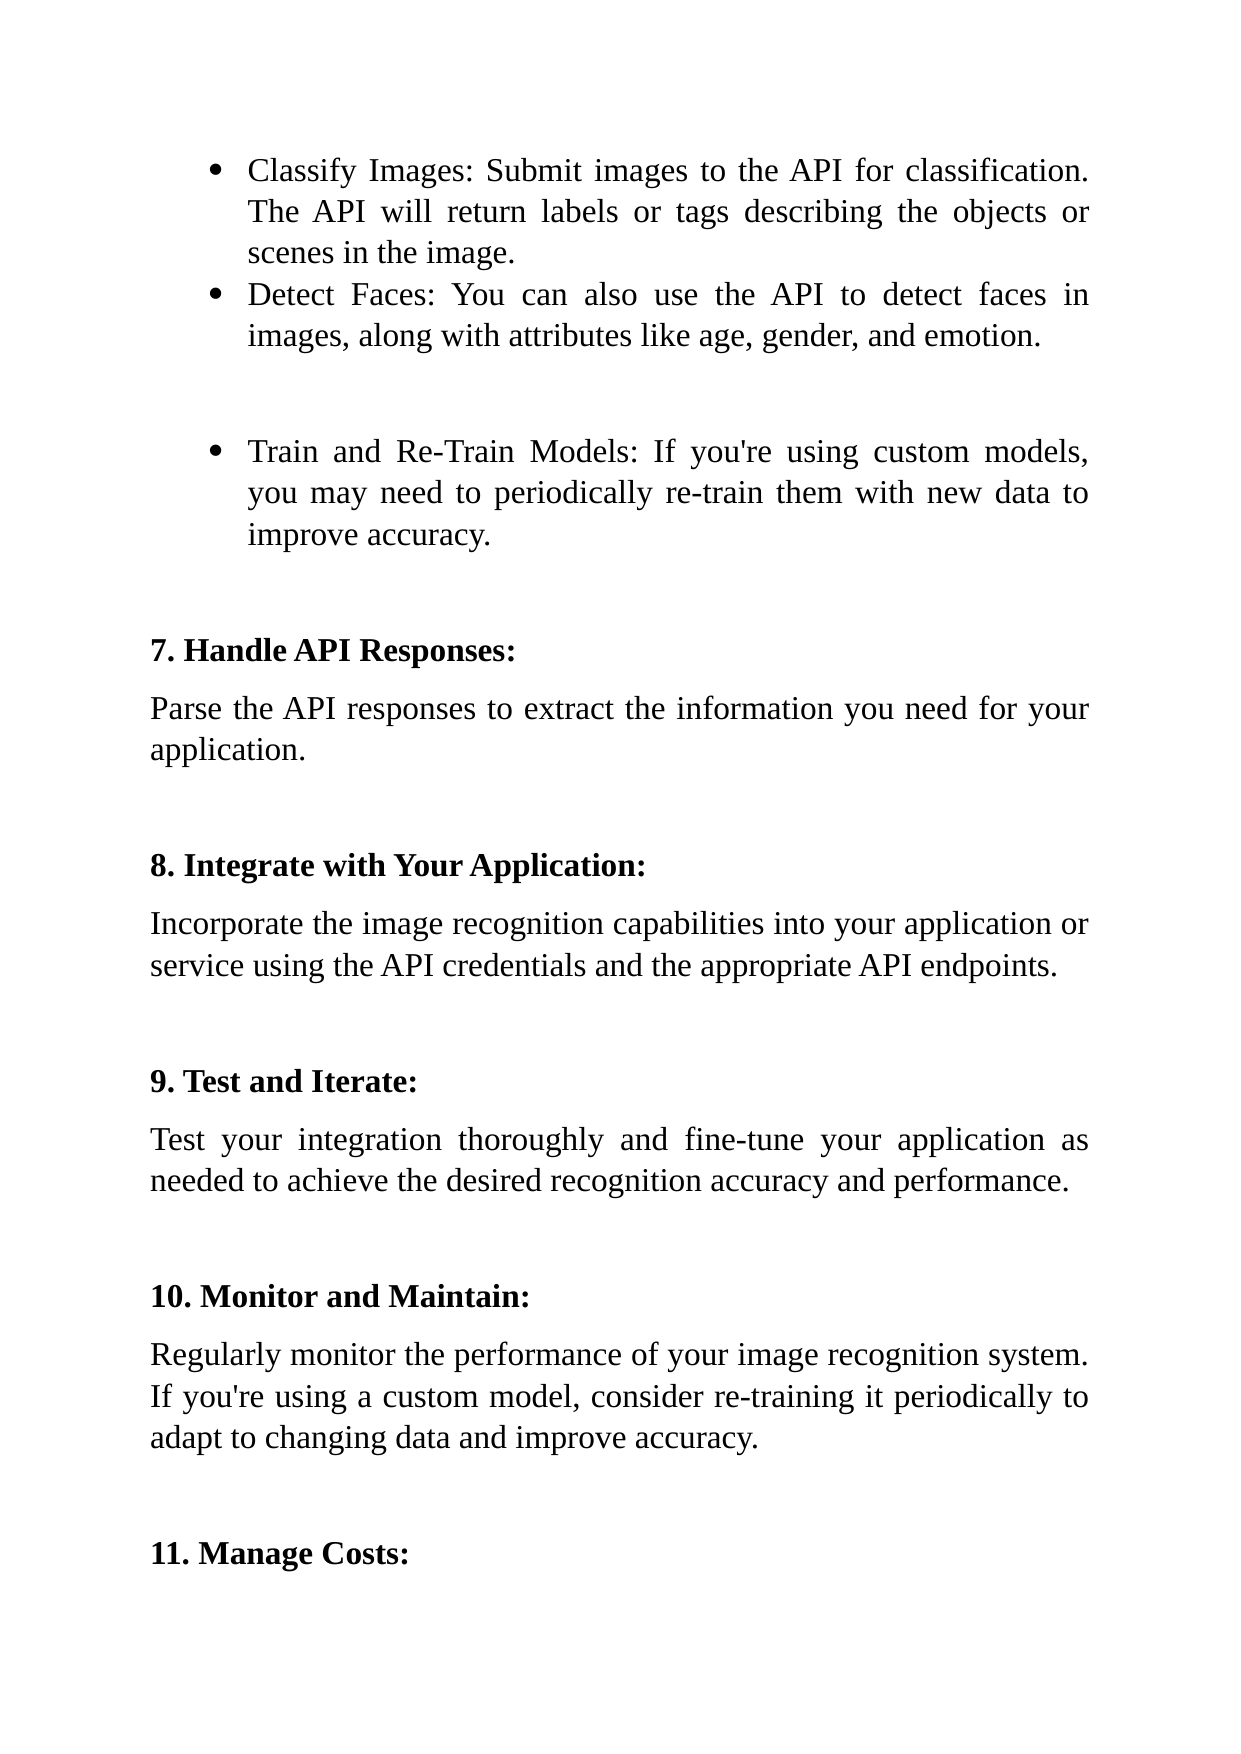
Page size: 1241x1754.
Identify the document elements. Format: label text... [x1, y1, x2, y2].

text 11. Manage Costs: [150, 1533, 1090, 1572]
text 10. Monitor and Maintain: [150, 1276, 1090, 1315]
text 9. Test and Iterate: [150, 1061, 1090, 1099]
text Test your integration thoroughly and fine-tune your application as needed to achieve the desired recognition accuracy and performance. [150, 1119, 1090, 1199]
text 7. Handle API Responses: [150, 630, 1090, 668]
text 8. Integrate with Your Application: [150, 846, 1090, 884]
list Detect Faces: You can also use the API to detect faces in images, along with attributes like age, gender, and emotion. [210, 274, 1090, 354]
text Parse the API responses to extract the information you need for your application. [150, 688, 1090, 768]
list Classify Images: Submit images to the API for classification. The API will return labels or tags describing the objects or scenes in the image. [210, 150, 1090, 271]
text Incorporate the image recognition capabilities into your application or service using the API credentials and the appropriate API endpoints. [150, 904, 1090, 983]
text Regularly monitor the performance of your image recognition system. If you're using a custom model, consider re-training it periodically to adapt to changing data and improve accuracy. [150, 1334, 1090, 1456]
list Train and Re-Train Models: If you're using custom models, you may need to periodically re-train them with new data to improve accuracy. [210, 431, 1090, 552]
